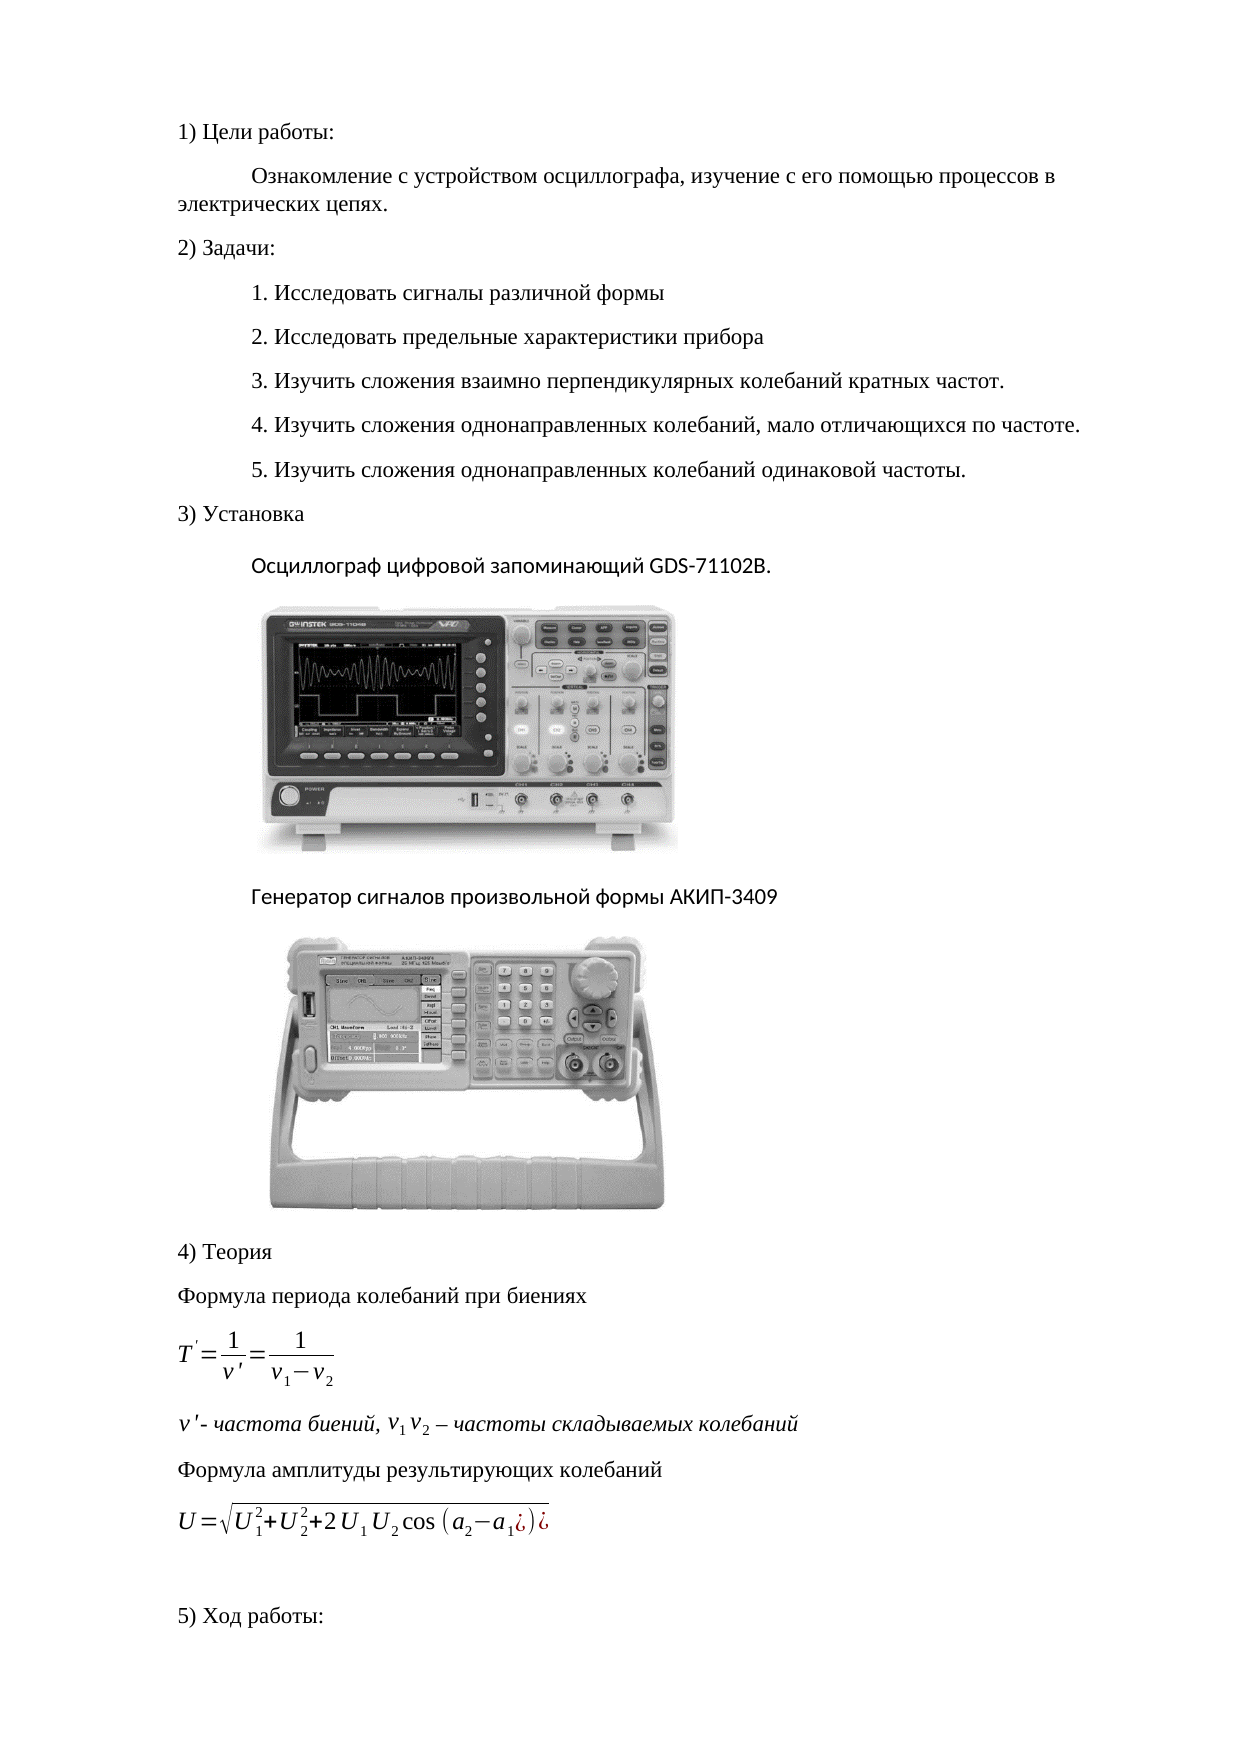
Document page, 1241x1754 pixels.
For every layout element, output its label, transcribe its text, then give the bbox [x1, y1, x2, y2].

text 4. Изучить сложения однонаправленных колебаний, мало отличающихся по частоте. [177, 411, 1152, 438]
text 4) Теория [177, 1238, 1152, 1264]
text 1. Исследовать сигналы различной формы [177, 278, 1152, 305]
text 2. Исследовать предельные характеристики прибора [177, 323, 1152, 349]
text Формула периода колебаний при биениях [177, 1282, 1152, 1309]
text Генератор сигналов произвольной формы АКИП-3409 [177, 882, 1152, 910]
text 5) Ход работы: [177, 1602, 1152, 1629]
picture [250, 603, 687, 856]
text Ознакомление с устройством осциллографа, изучение с его помощью процессов в электрических цепях. [177, 162, 1152, 216]
text - частота биений, – частоты складываемых колебаний [177, 1407, 1152, 1439]
picture [250, 934, 687, 1214]
text 5. Изучить сложения однонаправленных колебаний одинаковой частоты. [177, 456, 1152, 482]
text Формула амплитуды результирующих колебаний [177, 1457, 1152, 1483]
text 2) Задачи: [177, 234, 1152, 261]
text 3) Установка [177, 500, 1152, 526]
text Осциллограф цифровой запоминающий GDS-71102B. [177, 551, 1152, 579]
text 3. Изучить сложения взаимно перпендикулярных колебаний кратных частот. [177, 367, 1152, 393]
text 1) Цели работы: [177, 118, 1152, 144]
